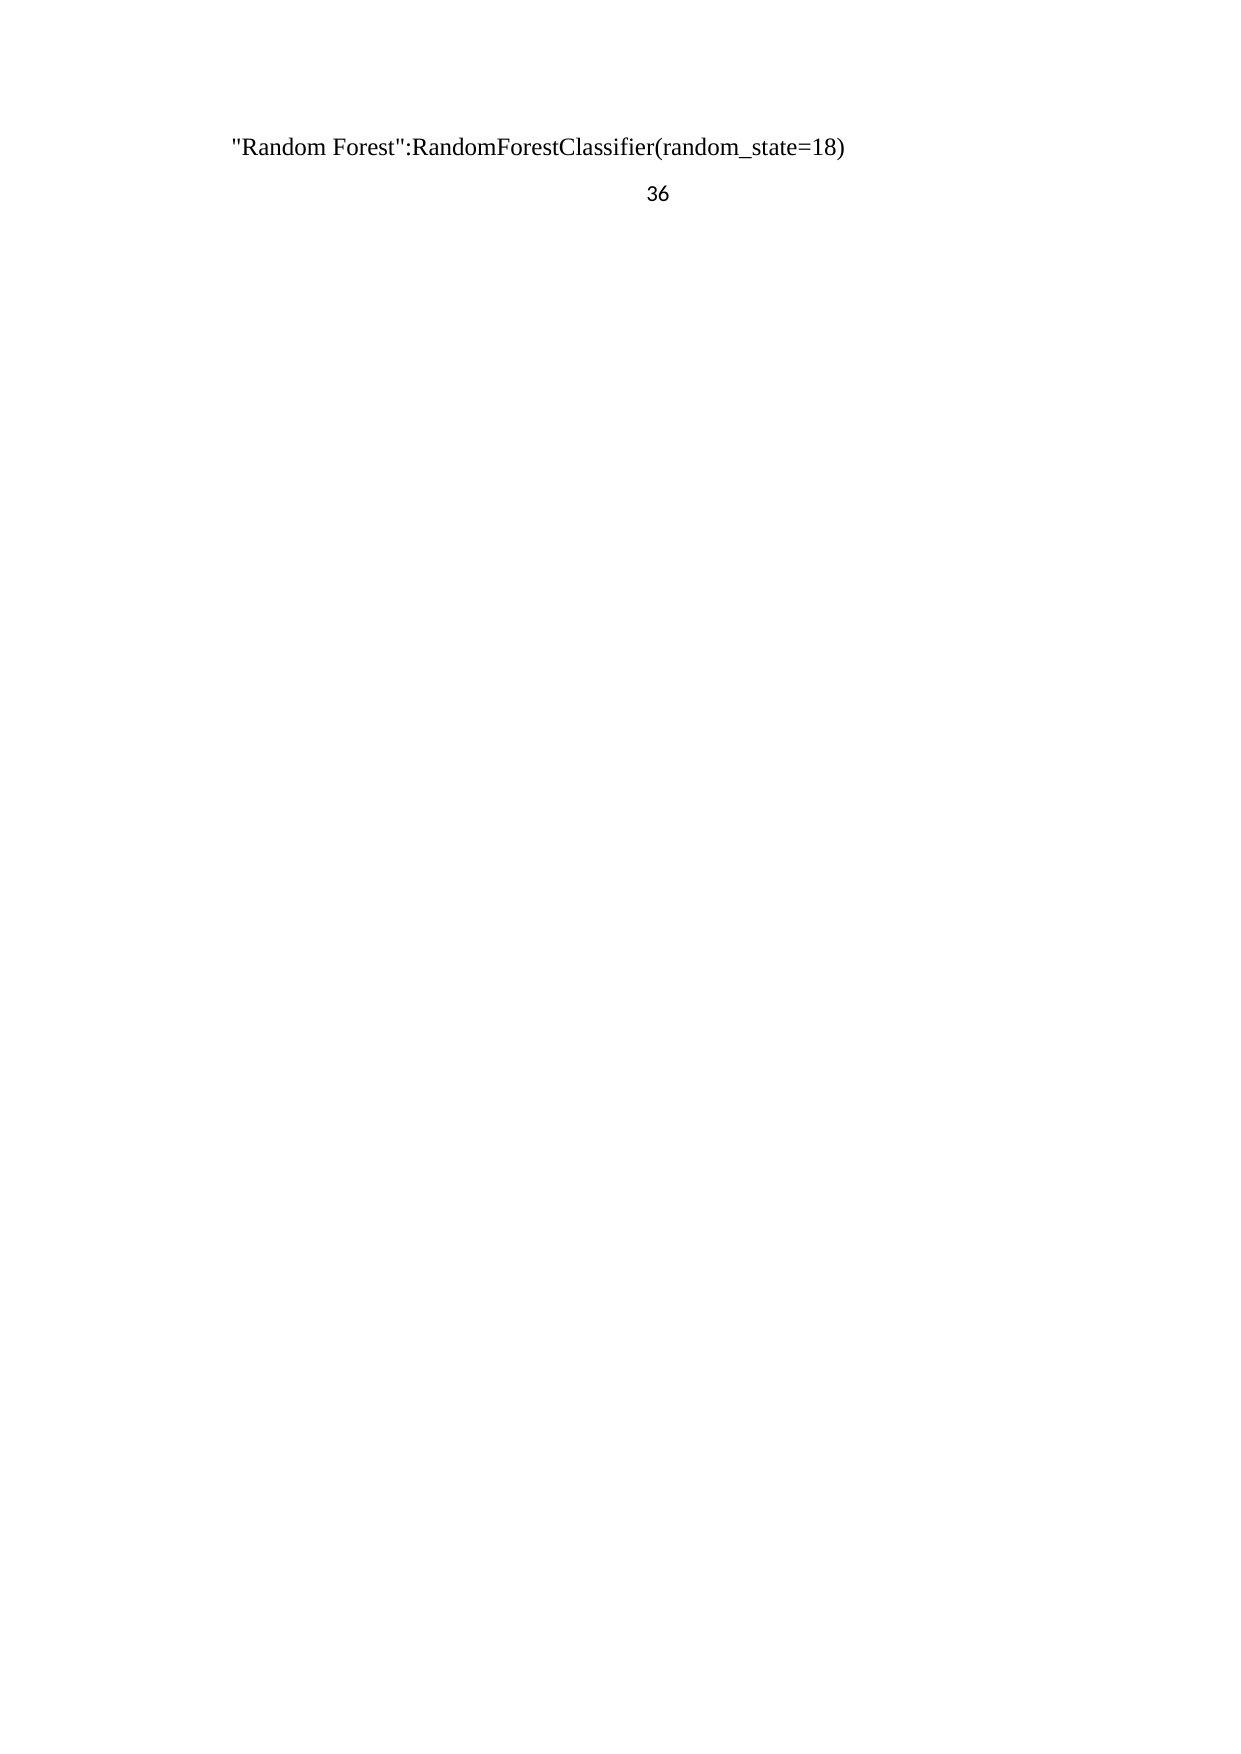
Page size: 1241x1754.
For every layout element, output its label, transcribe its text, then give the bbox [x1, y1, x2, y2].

text "Random Forest":RandomForestClassifier(random_state=18) [231, 132, 1154, 161]
text 36 [646, 179, 1154, 207]
